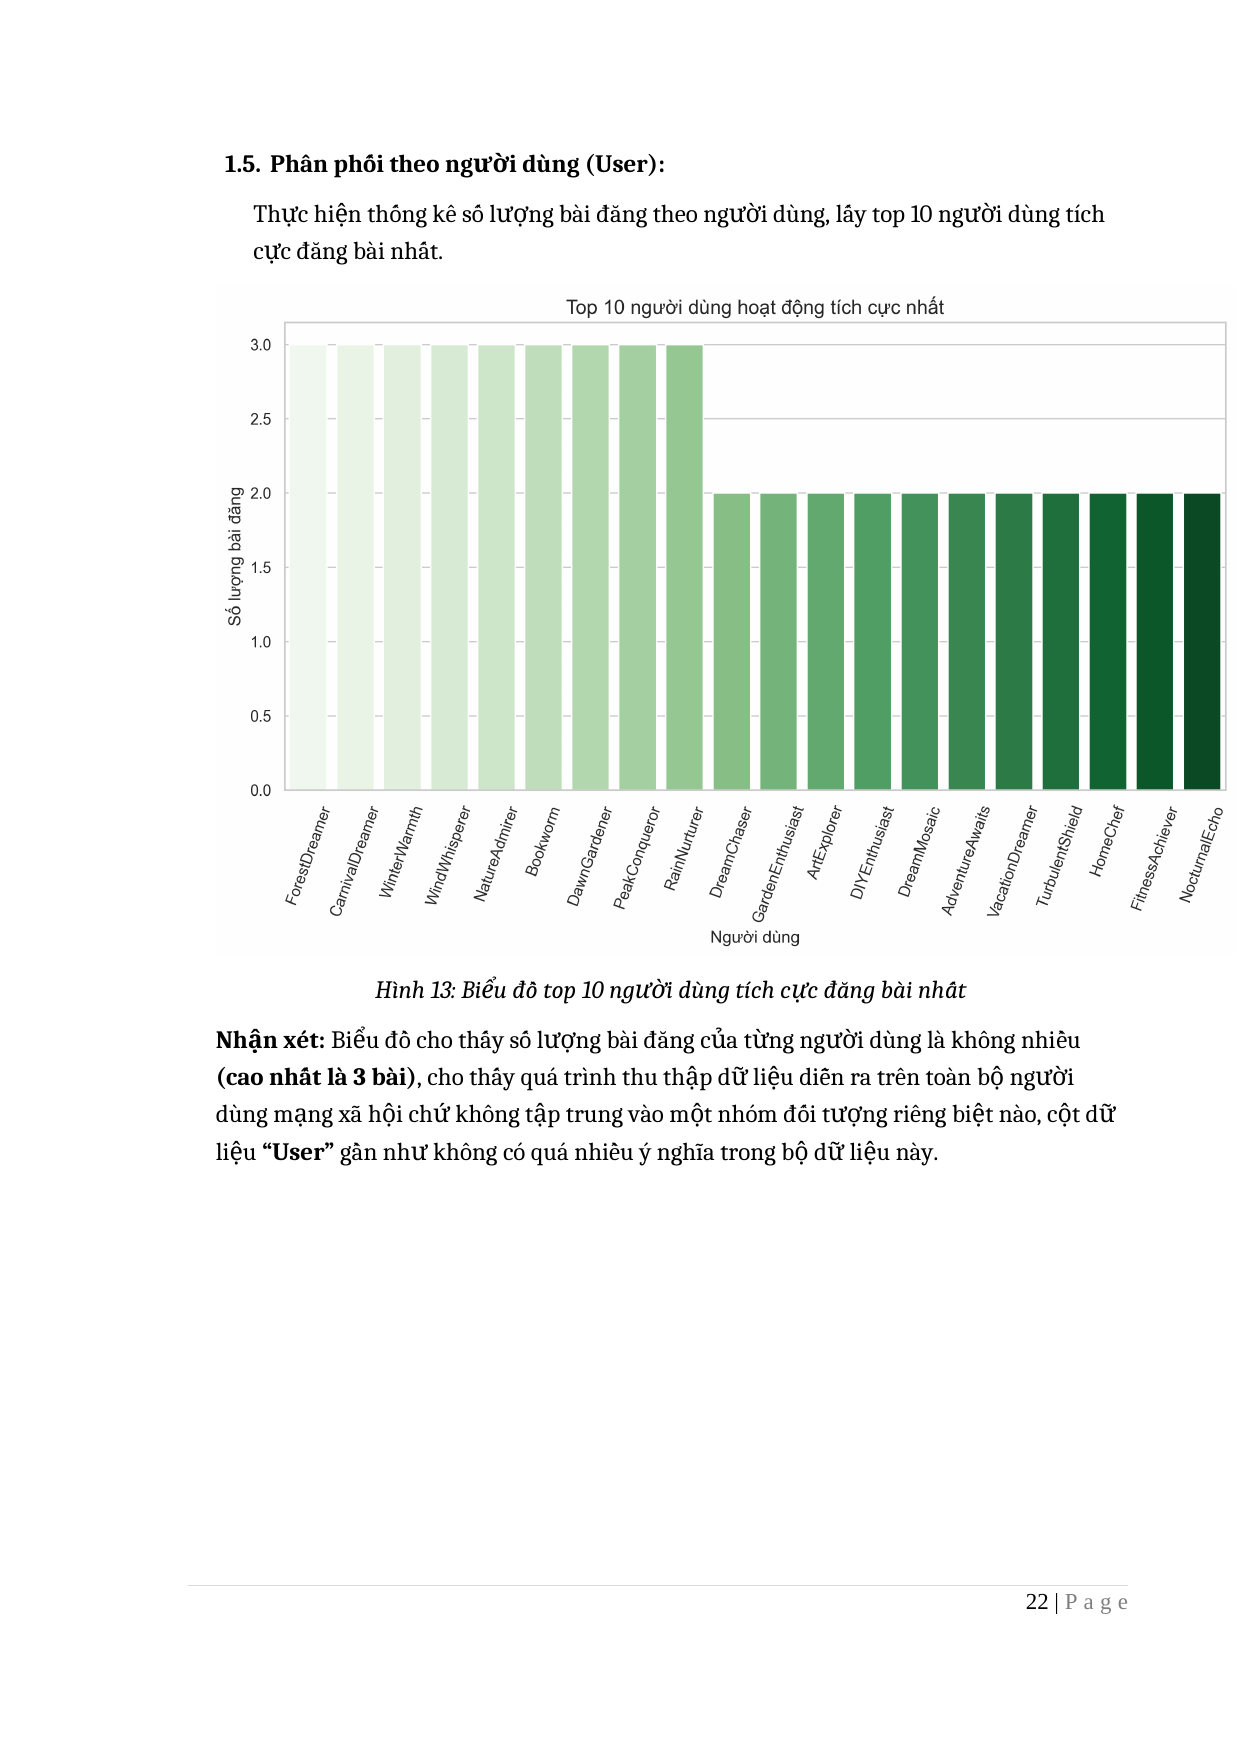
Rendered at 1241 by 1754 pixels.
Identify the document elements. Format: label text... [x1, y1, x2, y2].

picture [215, 286, 1236, 956]
text Thực hiện thống kê số lượng bài đăng theo người dùng, lấy top 10 người dùng tích cực đăng bài nhất. [253, 200, 1128, 266]
list Phân phối theo người dùng (User): [225, 150, 1128, 179]
text Hình 13: Biểu đồ top 10 người dùng tích cực đăng bài nhất [216, 976, 1128, 1004]
text Nhận xét: Biểu đồ cho thấy số lượng bài đăng của từng người dùng là không nhiều (cao nhất là 3 bài), cho thấy quá trình thu thập dữ liệu diễn ra trên toàn bộ người dùng mạng xã hội chứ không tập trung vào một nhóm đối tượng riêng biệt nào, cột dữ liệu “User” gần như không có quá nhiều ý nghĩa trong bộ dữ liệu này. [216, 1026, 1128, 1166]
